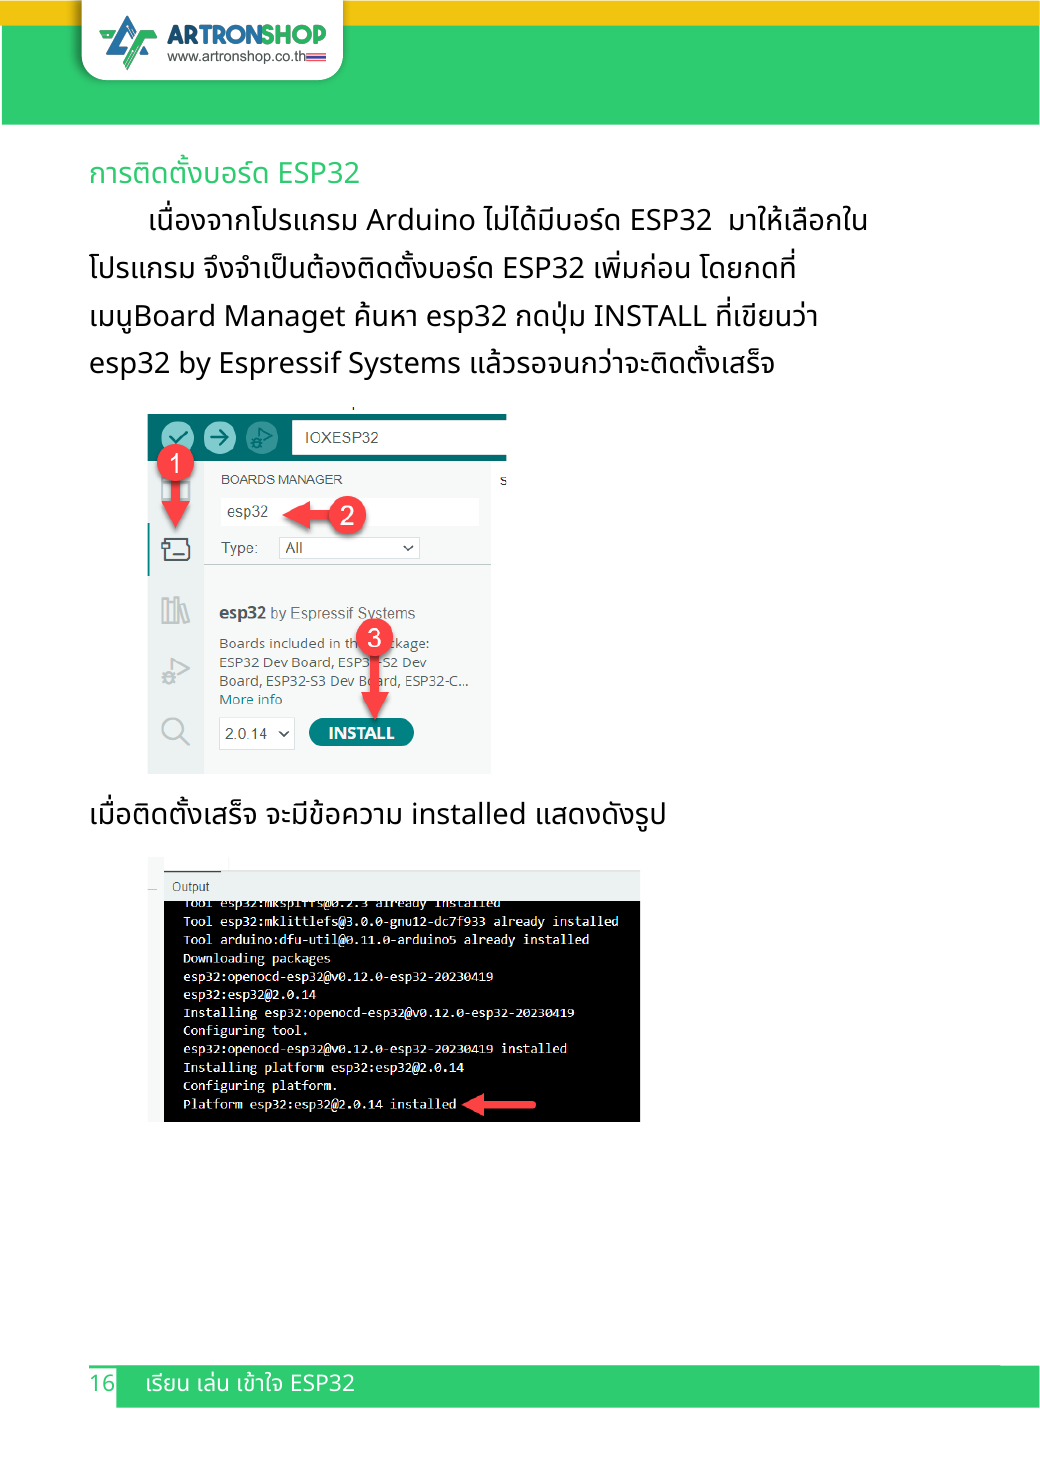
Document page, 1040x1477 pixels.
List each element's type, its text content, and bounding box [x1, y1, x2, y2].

text เมื่อติดตั้งเสร็จ จะมีข้อความ installed แสดงดังรูป [89, 793, 892, 838]
picture [92, 12, 326, 73]
text เนื่องจากโปรแกรม Arduino ไม่ได้มีบอร์ด ESP32 มาให้เลือกในโปรแกรม จึงจำเป็นต้องติดตั้งบอร์ด ESP32 เพิ่มก่อน โดยกดที่เมนูBoard Managet ค้นหา esp32 กดปุ่ม INSTALL ที่เขียนว่า esp32 by Espressif Systems แล้วรอจนกว่าจะติดตั้งเสร็จ [89, 200, 892, 387]
picture [147, 407, 507, 774]
subtitle การติดตั้งบอร์ด ESP32 [89, 152, 892, 196]
picture [147, 857, 641, 1122]
